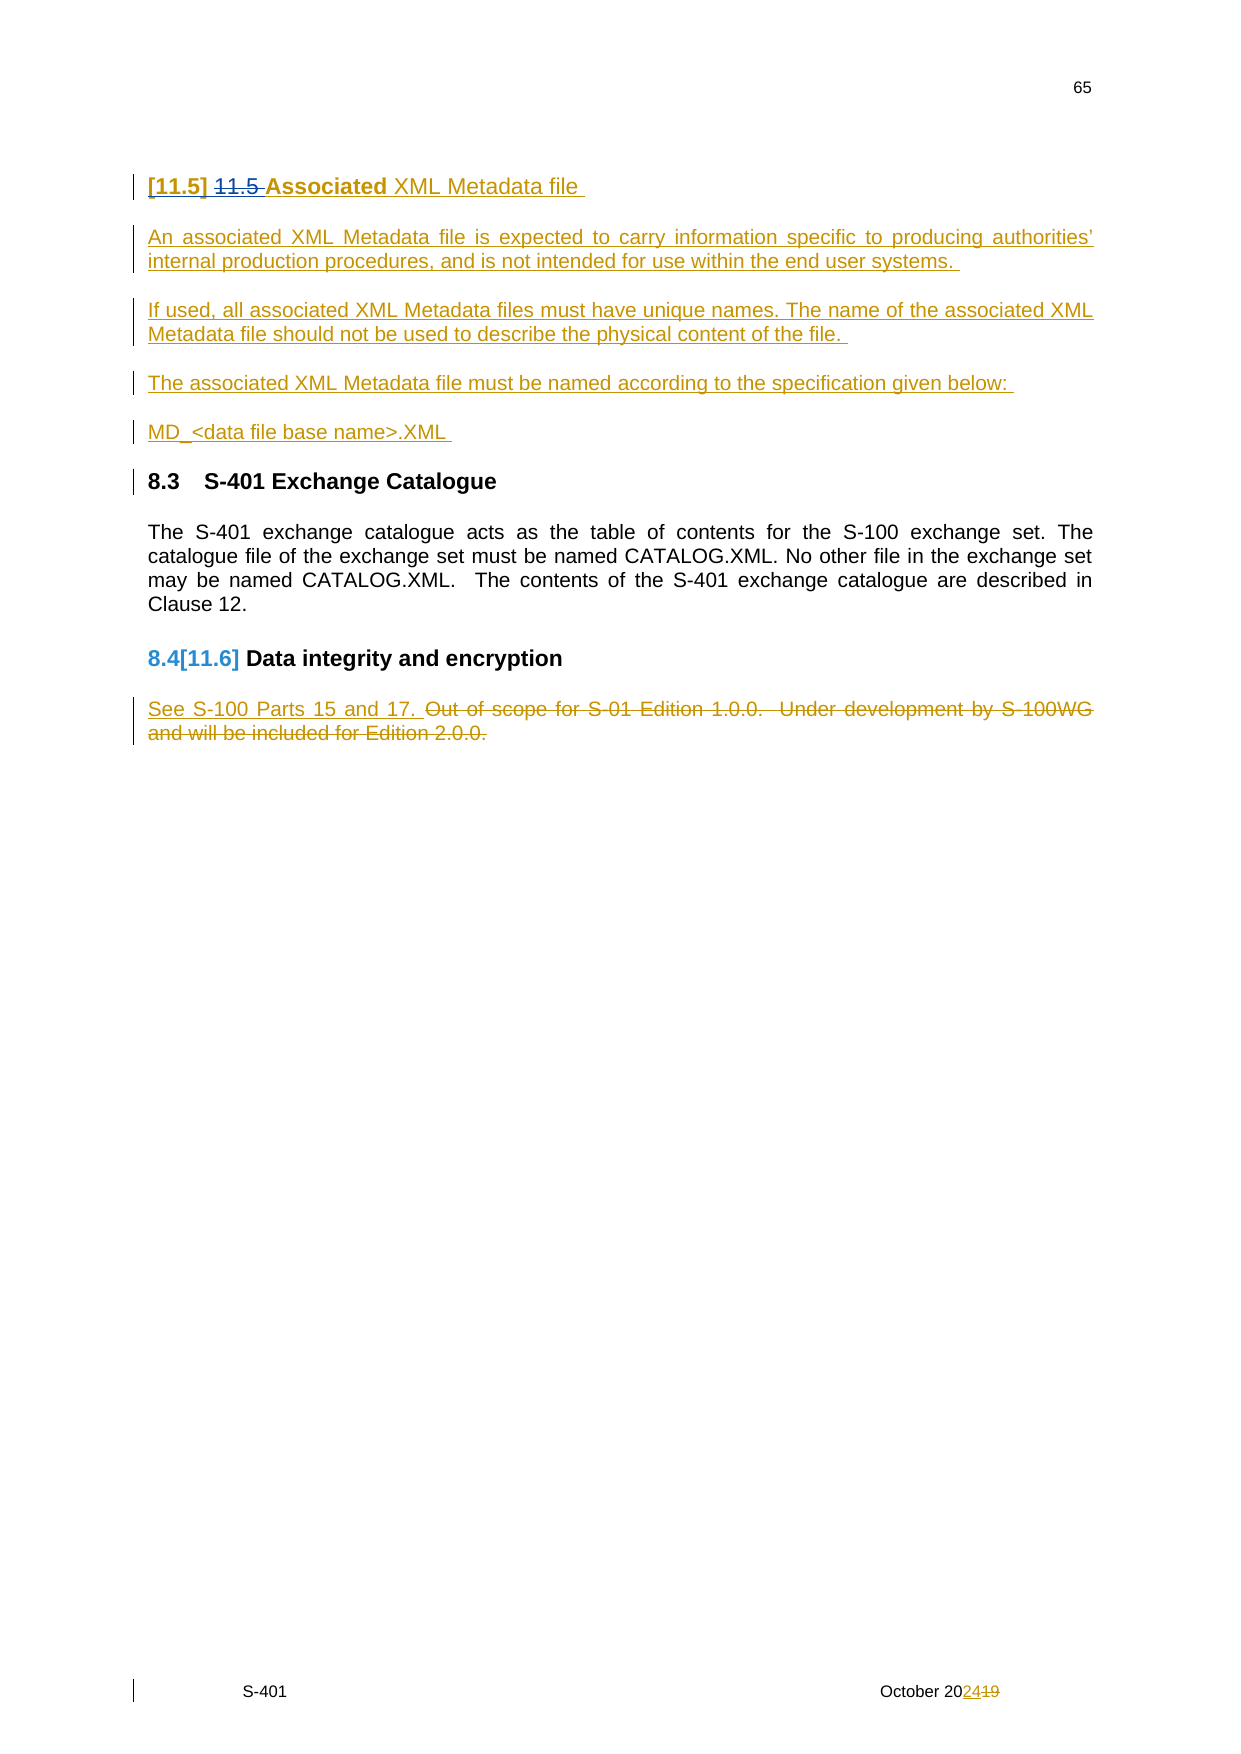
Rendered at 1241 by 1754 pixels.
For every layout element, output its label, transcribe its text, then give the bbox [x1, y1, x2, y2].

subtitle Data integrity and encryption [148, 646, 1094, 672]
text The S-401 exchange catalogue acts as the table of contents for the S-100 exchange set. The catalogue file of the exchange set must be named CATALOG.XML. No other file in the exchange set may be named CATALOG.XML. The contents of the S-401 exchange catalogue are described in Clause 12. [148, 520, 1094, 616]
subtitle S-401 Exchange Catalogue [148, 469, 1094, 495]
